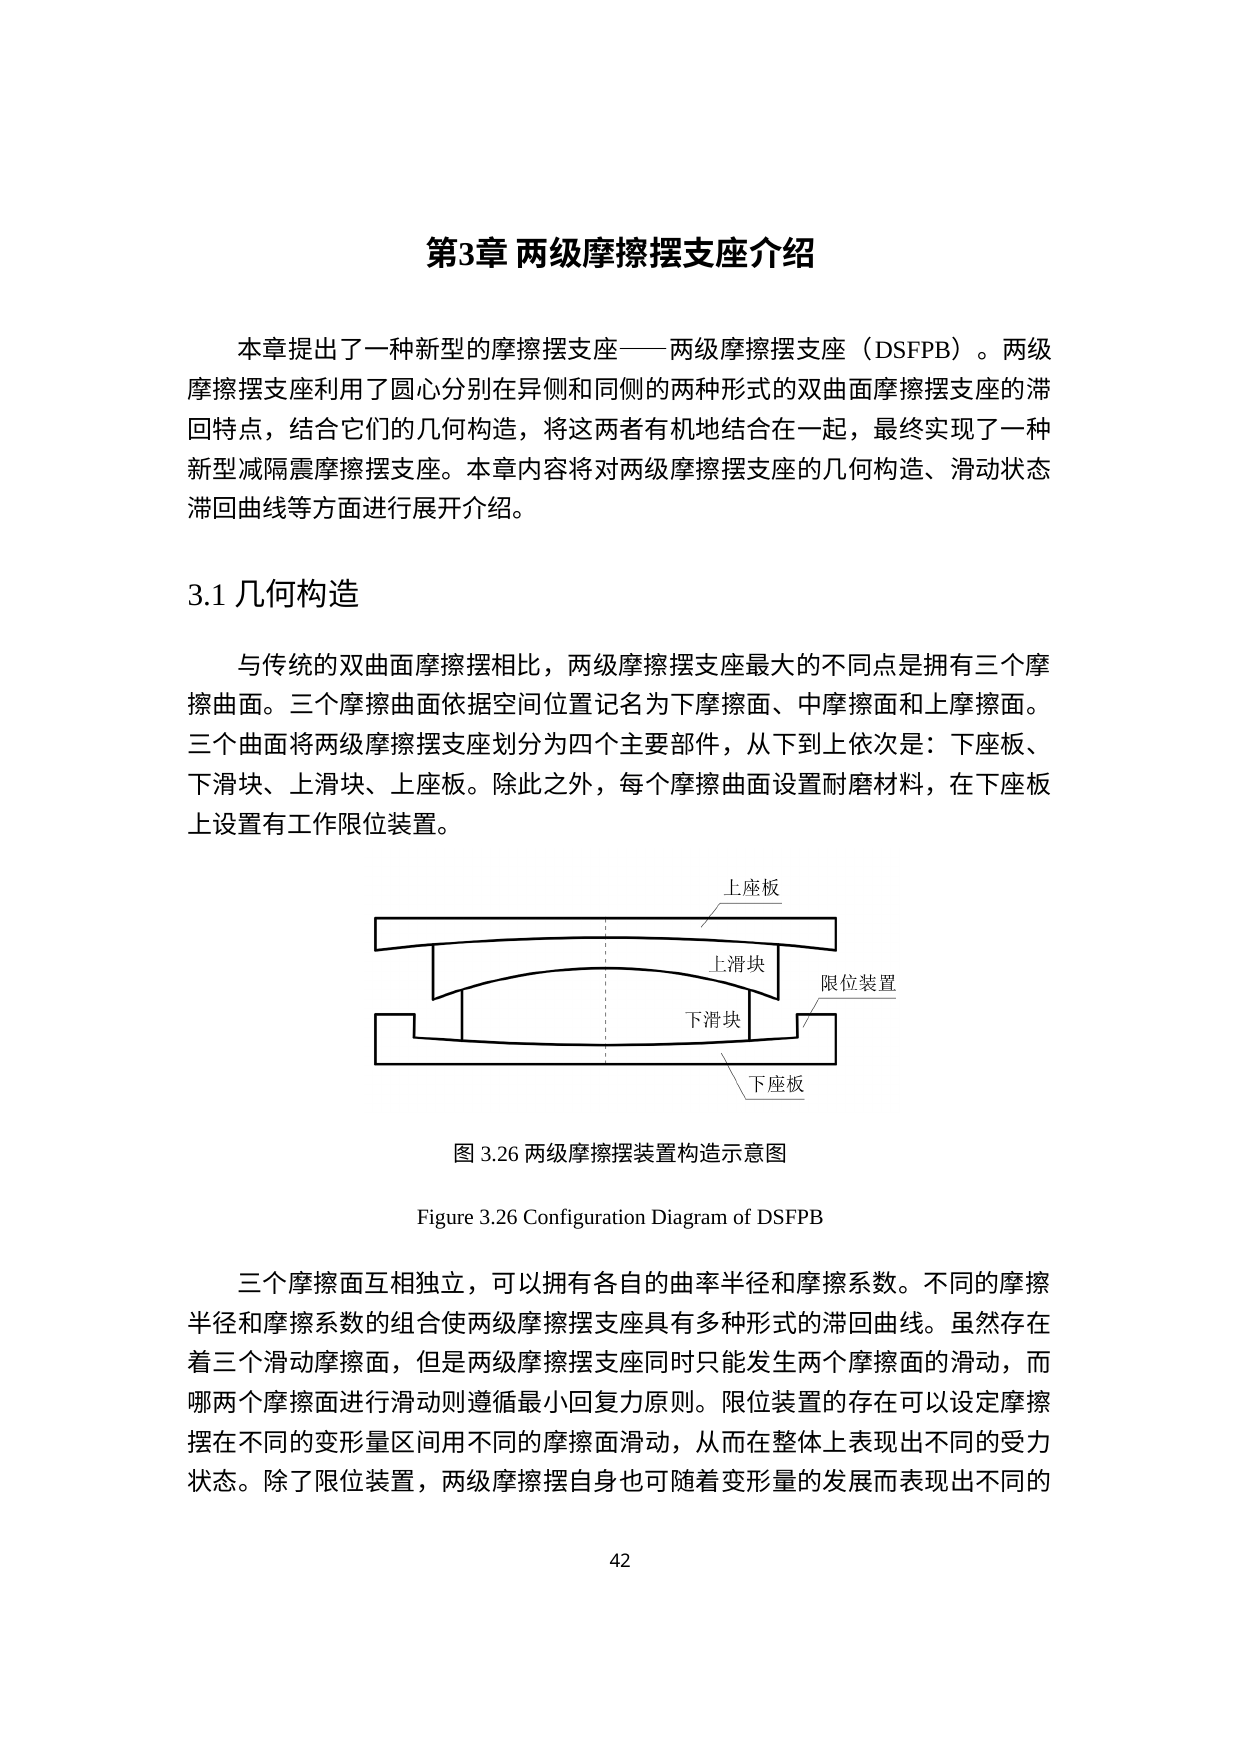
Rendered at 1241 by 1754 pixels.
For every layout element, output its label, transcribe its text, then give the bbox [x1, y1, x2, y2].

picture [363, 848, 900, 1113]
subtitle 几何构造 [187, 552, 1053, 631]
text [187, 1262, 1053, 1500]
text 本章提出了一种新型的摩擦摆支座——两级摩擦摆支座（DSFPB）。两级摩擦摆支座利用了圆心分别在异侧和同侧的两种形式的双曲面摩擦摆支座的滞回特点，结合它们的几何构造，将这两者有机地结合在一起，最终实现了一种新型减隔震摩擦摆支座。本章内容将对两级摩擦摆支座的几何构造、滑动状态、滞回曲线等方面进行展开介绍。 [187, 328, 1053, 527]
subtitle 两级摩擦摆支座介绍 [187, 211, 1053, 291]
text 与传统的双曲面摩擦摆相比，两级摩擦摆支座最大的不同点是拥有三个摩擦曲面。三个摩擦曲面依据空间位置记名为下摩擦面、中摩擦面和上摩擦面。三个曲面将两级摩擦摆支座划分为四个主要部件，从下到上依次是：下座板、下滑块、上滑块、上座板。除此之外，每个摩擦曲面设置耐磨材料，在下座板上设置有工作限位装置。 [187, 644, 1053, 842]
